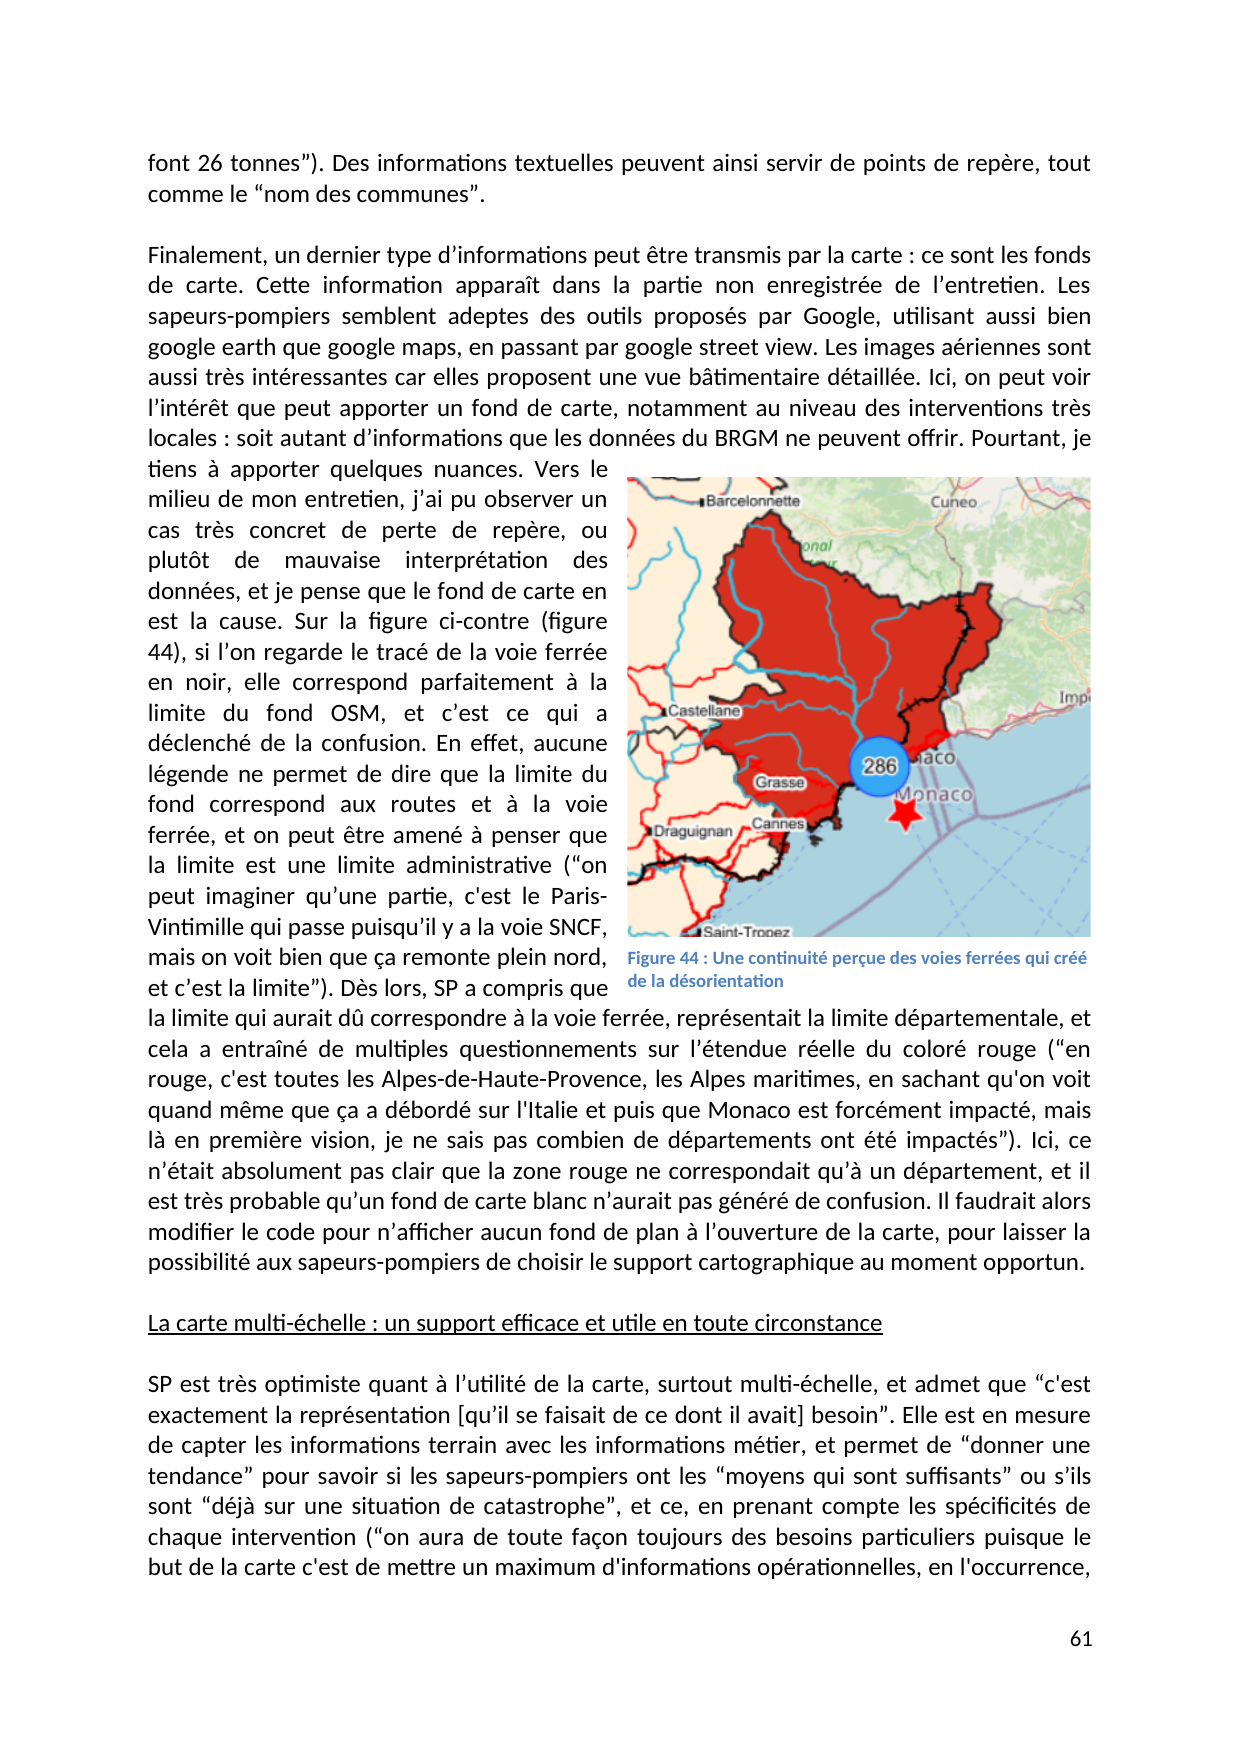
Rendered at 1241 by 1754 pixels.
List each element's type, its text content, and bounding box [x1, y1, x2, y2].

picture [627, 477, 1091, 937]
text La carte multi-échelle : un support efficace et utile en toute circonstance [148, 1307, 1093, 1338]
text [148, 1368, 1093, 1582]
text Finalement, un dernier type d’informations peut être transmis par la carte : ce sont les fonds de carte. Cette information apparaît dans la partie non enregistrée de l’entretien. Les sapeurs-pompiers semblent adeptes des outils proposés par Google, utilisant aussi bien google earth que google maps, en passant par google street view. Les images aériennes sont aussi très intéressantes car elles proposent une vue bâtimentaire détaillée. Ici, on peut voir l’intérêt que peut apporter un fond de carte, notamment au niveau des interventions très locales : soit autant d’informations que les données du BRGM ne peuvent offrir. Pourtant, je tiens à apporter quelques nuances. Vers le milieu de mon entretien, j’ai pu observer un cas très concret de perte de repère, ou plutôt de mauvaise interprétation des données, et je pense que le fond de carte en est la cause. Sur la figure ci-contre (figure 44), si l’on regarde le tracé de la voie ferrée en noir, elle correspond parfaitement à la limite du fond OSM, et c’est ce qui a déclenché de la confusion. En effet, aucune légende ne permet de dire que la limite du fond correspond aux routes et à la voie ferrée, et on peut être amené à penser que la limite est une limite administrative (“on peut imaginer qu’une partie, c'est le Paris-Vintimille qui passe puisqu’il y a la voie SNCF, mais on voit bien que ça remonte plein nord, et c’est la limite”). Dès lors, SP a compris que la limite qui aurait dû correspondre à la voie ferrée, représentait la limite départementale, et cela a entraîné de multiples questionnements sur l’étendue réelle du coloré rouge (“en rouge, c'est toutes les Alpes-de-Haute-Provence, les Alpes maritimes, en sachant qu'on voit quand même que ça a débordé sur l'Italie et puis que Monaco est forcément impacté, mais là en première vision, je ne sais pas combien de départements ont été impactés”). Ici, ce n’était absolument pas clair que la zone rouge ne correspondait qu’à un département, et il est très probable qu’un fond de carte blanc n’aurait pas généré de confusion. Il faudrait alors modifier le code pour n’afficher aucun fond de plan à l’ouverture de la carte, pour laisser la possibilité aux sapeurs-pompiers de choisir le support cartographique au moment opportun. [148, 239, 1093, 1277]
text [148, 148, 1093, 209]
